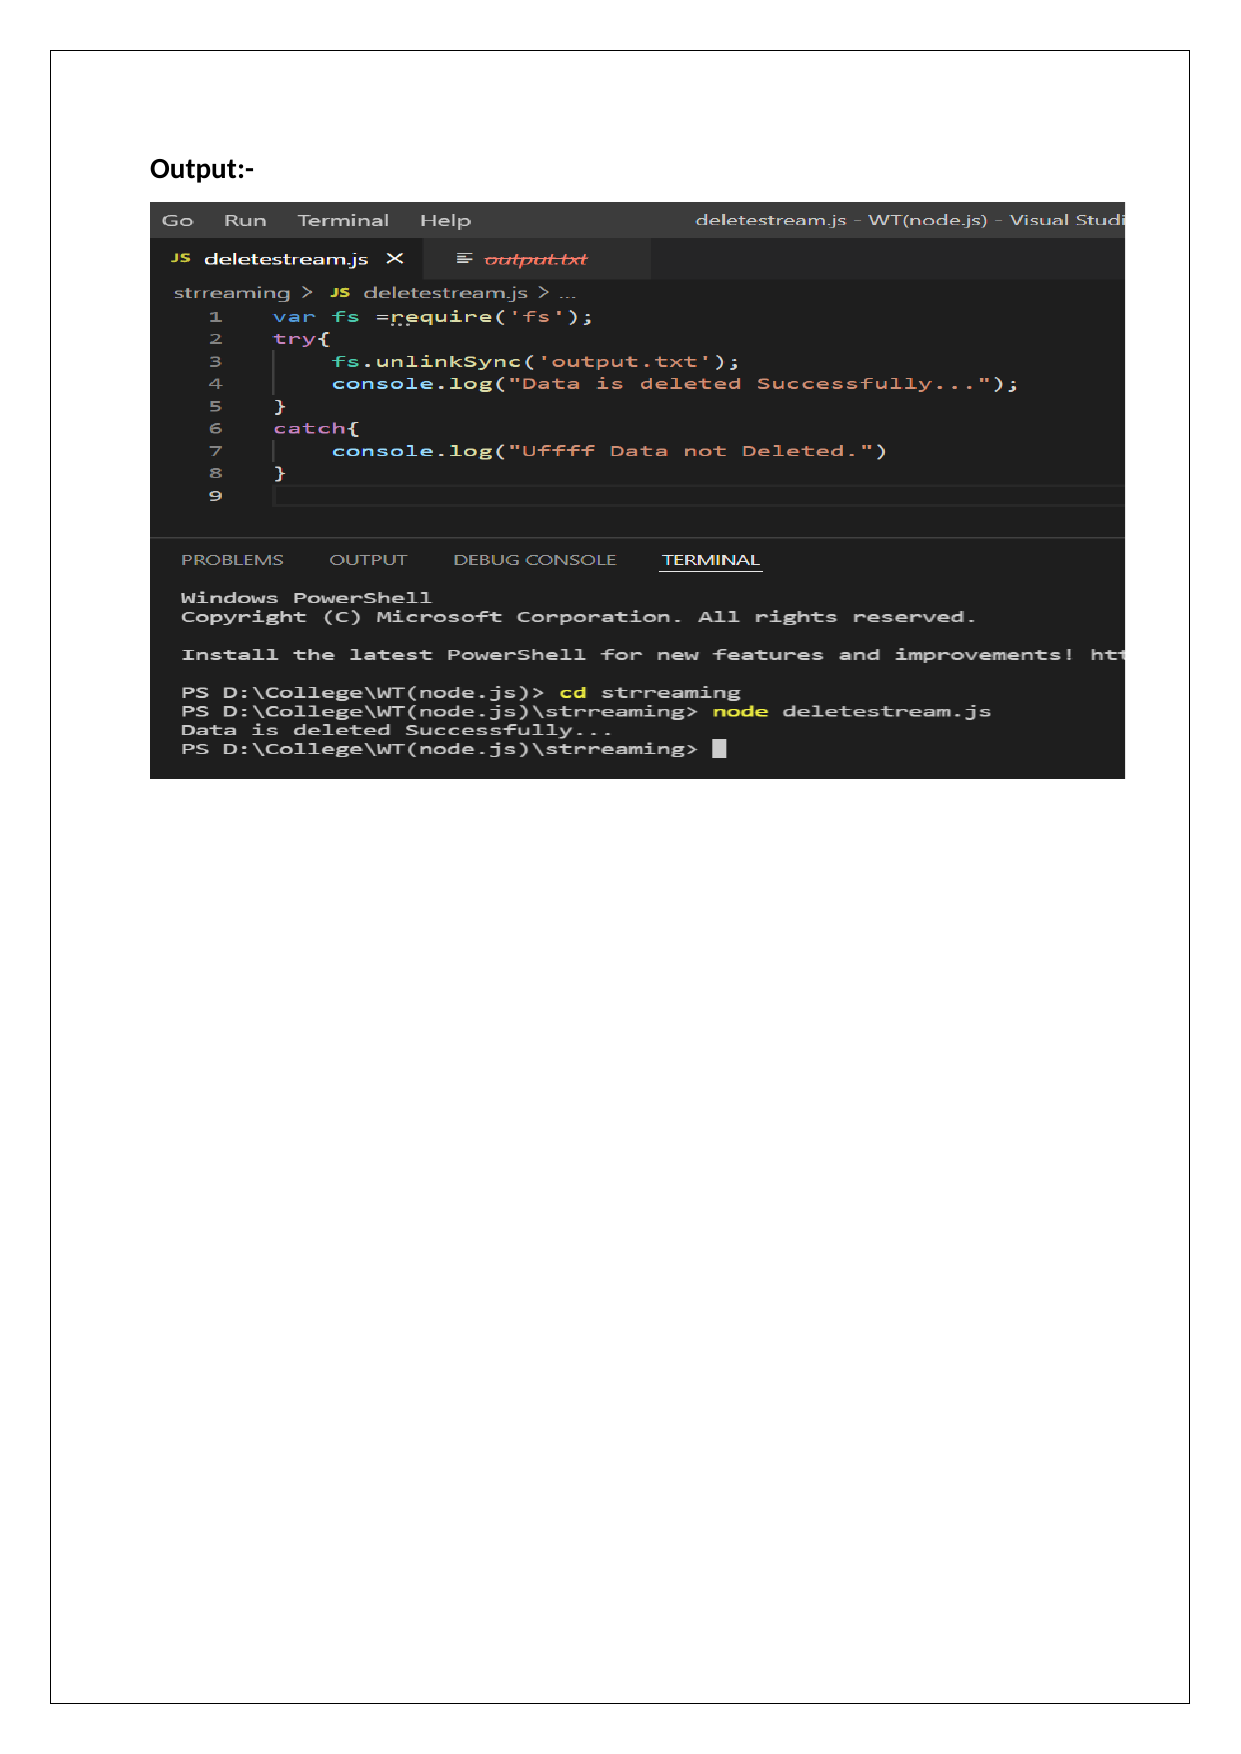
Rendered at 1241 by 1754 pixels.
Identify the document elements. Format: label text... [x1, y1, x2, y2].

text Output:- [150, 150, 1090, 186]
picture [150, 202, 1125, 779]
